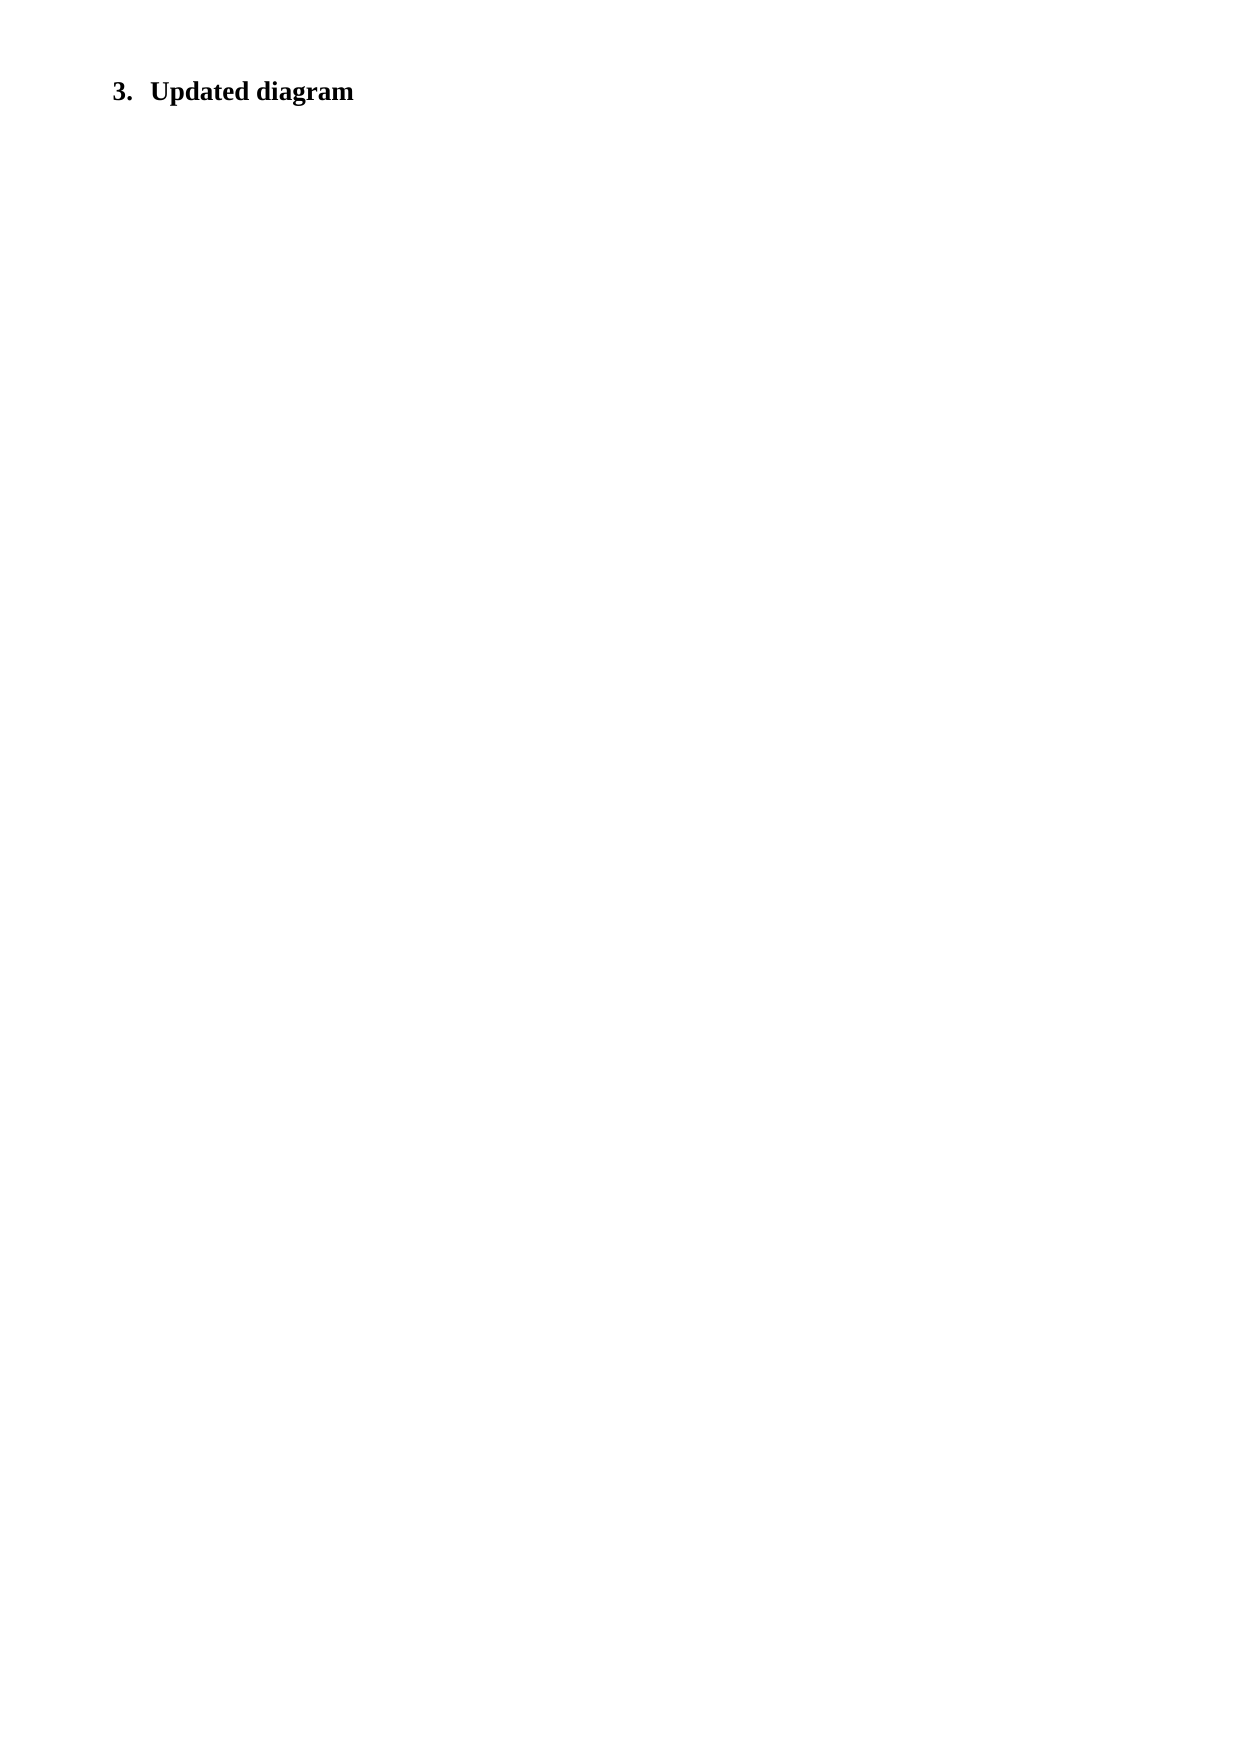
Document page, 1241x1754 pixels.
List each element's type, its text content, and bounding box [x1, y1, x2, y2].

subtitle Updated diagram [112, 75, 1165, 106]
